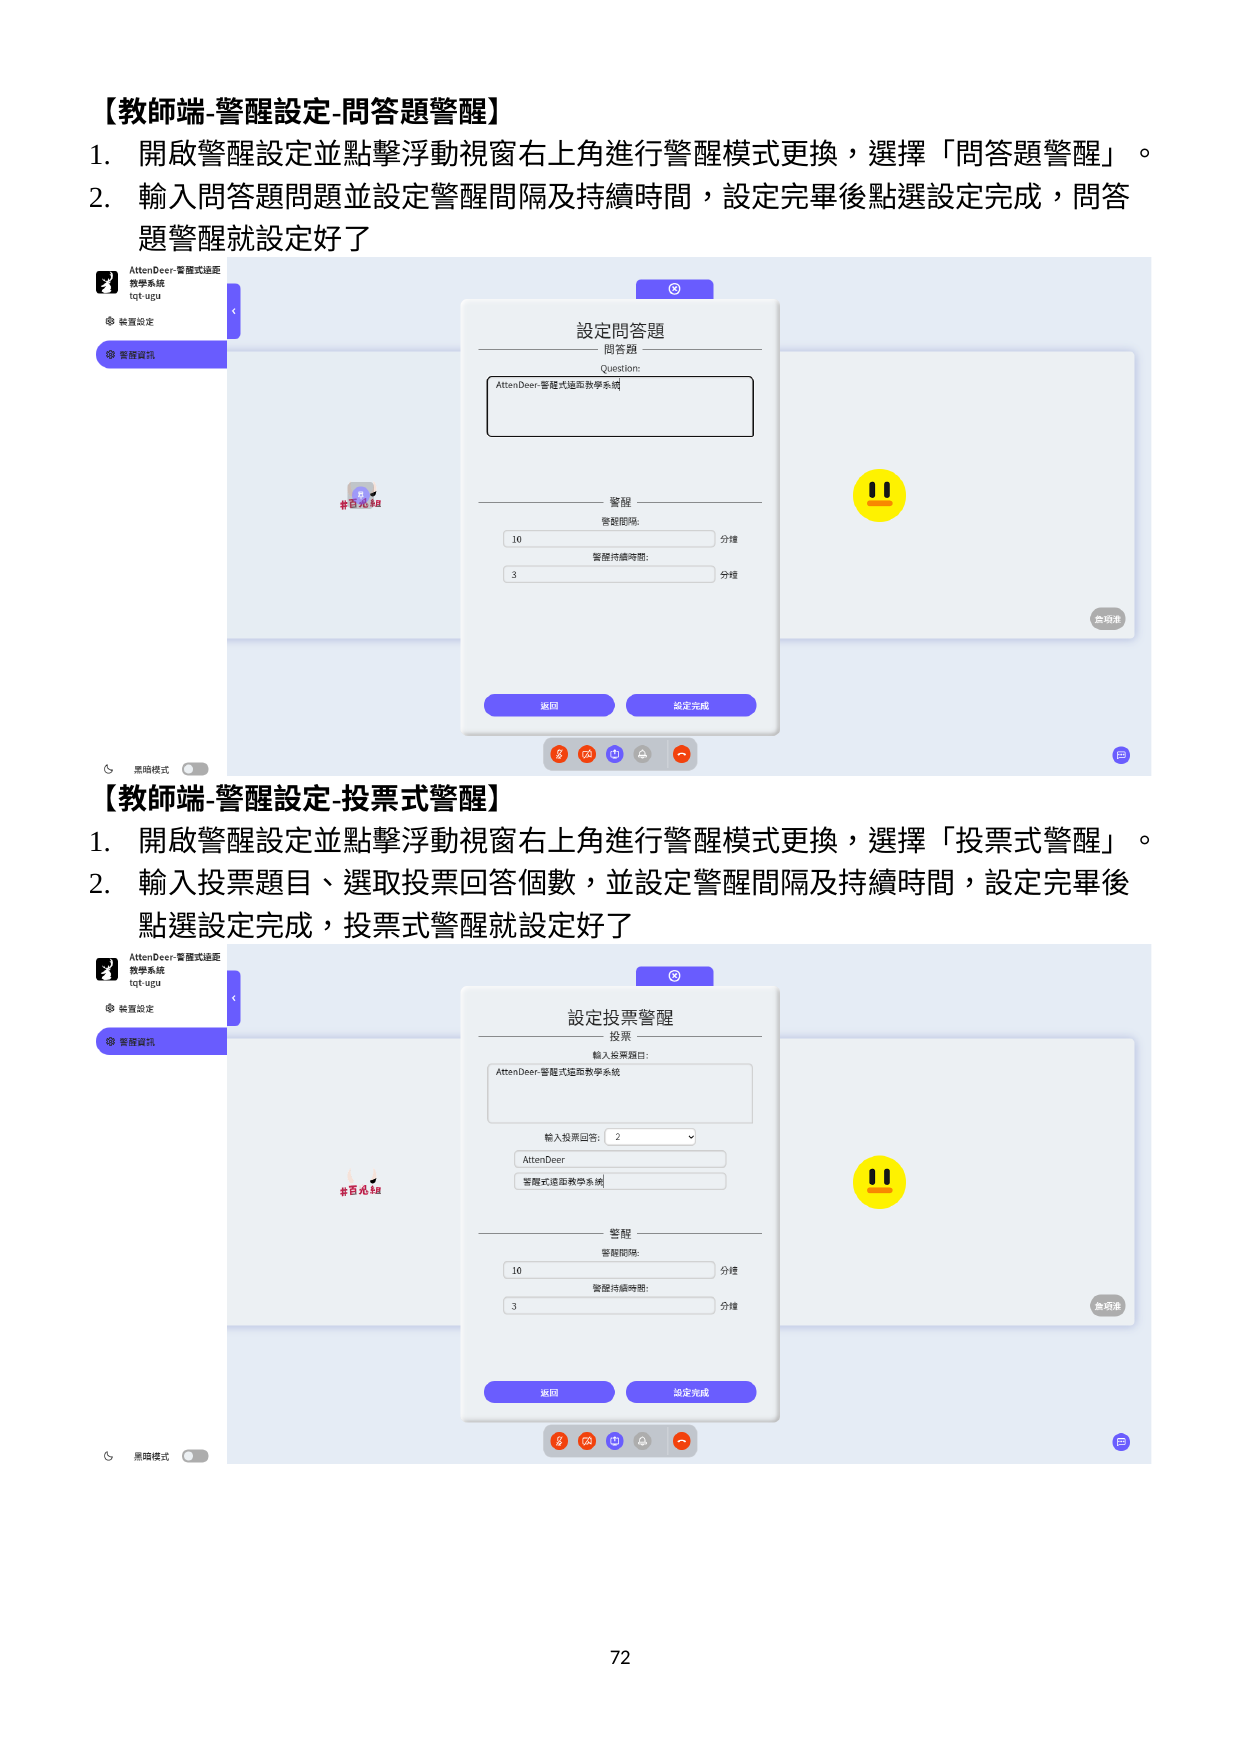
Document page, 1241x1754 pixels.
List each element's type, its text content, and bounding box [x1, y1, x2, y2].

list 輸入問答題問題並設定警醒間隔及持續時間，設定完畢後點選設定完成，問答題警醒就設定好了 [89, 173, 1152, 257]
list 開啟警醒設定並點擊浮動視窗右上角進行警醒模式更換，選擇「問答題警醒」。 [89, 131, 1152, 173]
list 輸入投票題目、選取投票回答個數，並設定警醒間隔及持續時間，設定完畢後點選設定完成，投票式警醒就設定好了 [89, 860, 1152, 944]
list 開啟警醒設定並點擊浮動視窗右上角進行警醒模式更換，選擇「投票式警醒」。 [89, 818, 1152, 860]
picture [88, 944, 1152, 1464]
text 【教師端-警醒設定-投票式警醒】 [89, 776, 1152, 818]
text 【教師端-警醒設定-問答題警醒】 [89, 89, 1152, 131]
picture [88, 257, 1152, 776]
